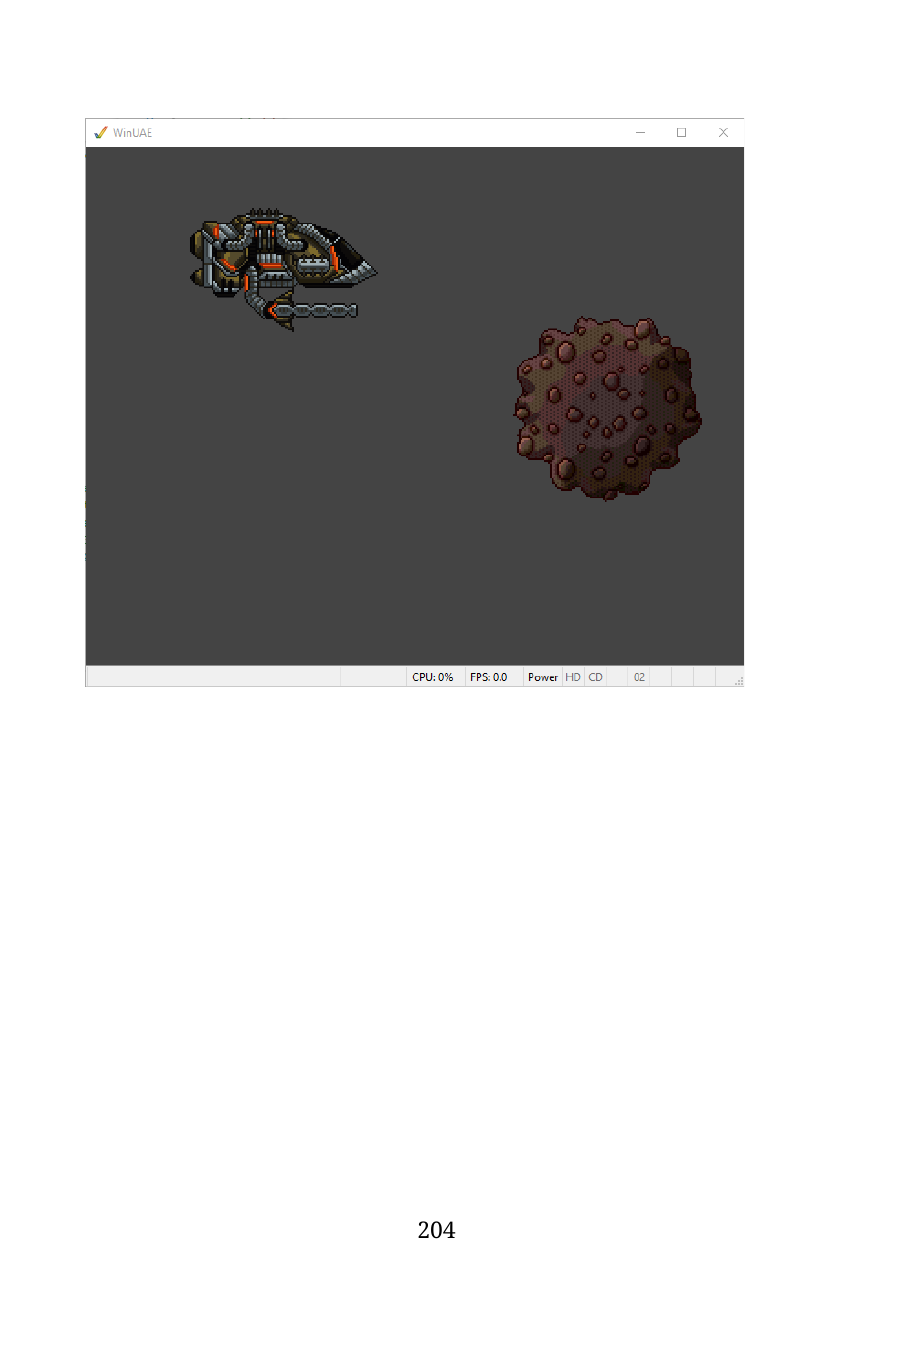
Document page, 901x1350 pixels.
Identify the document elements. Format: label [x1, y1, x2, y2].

picture [85, 118, 745, 687]
